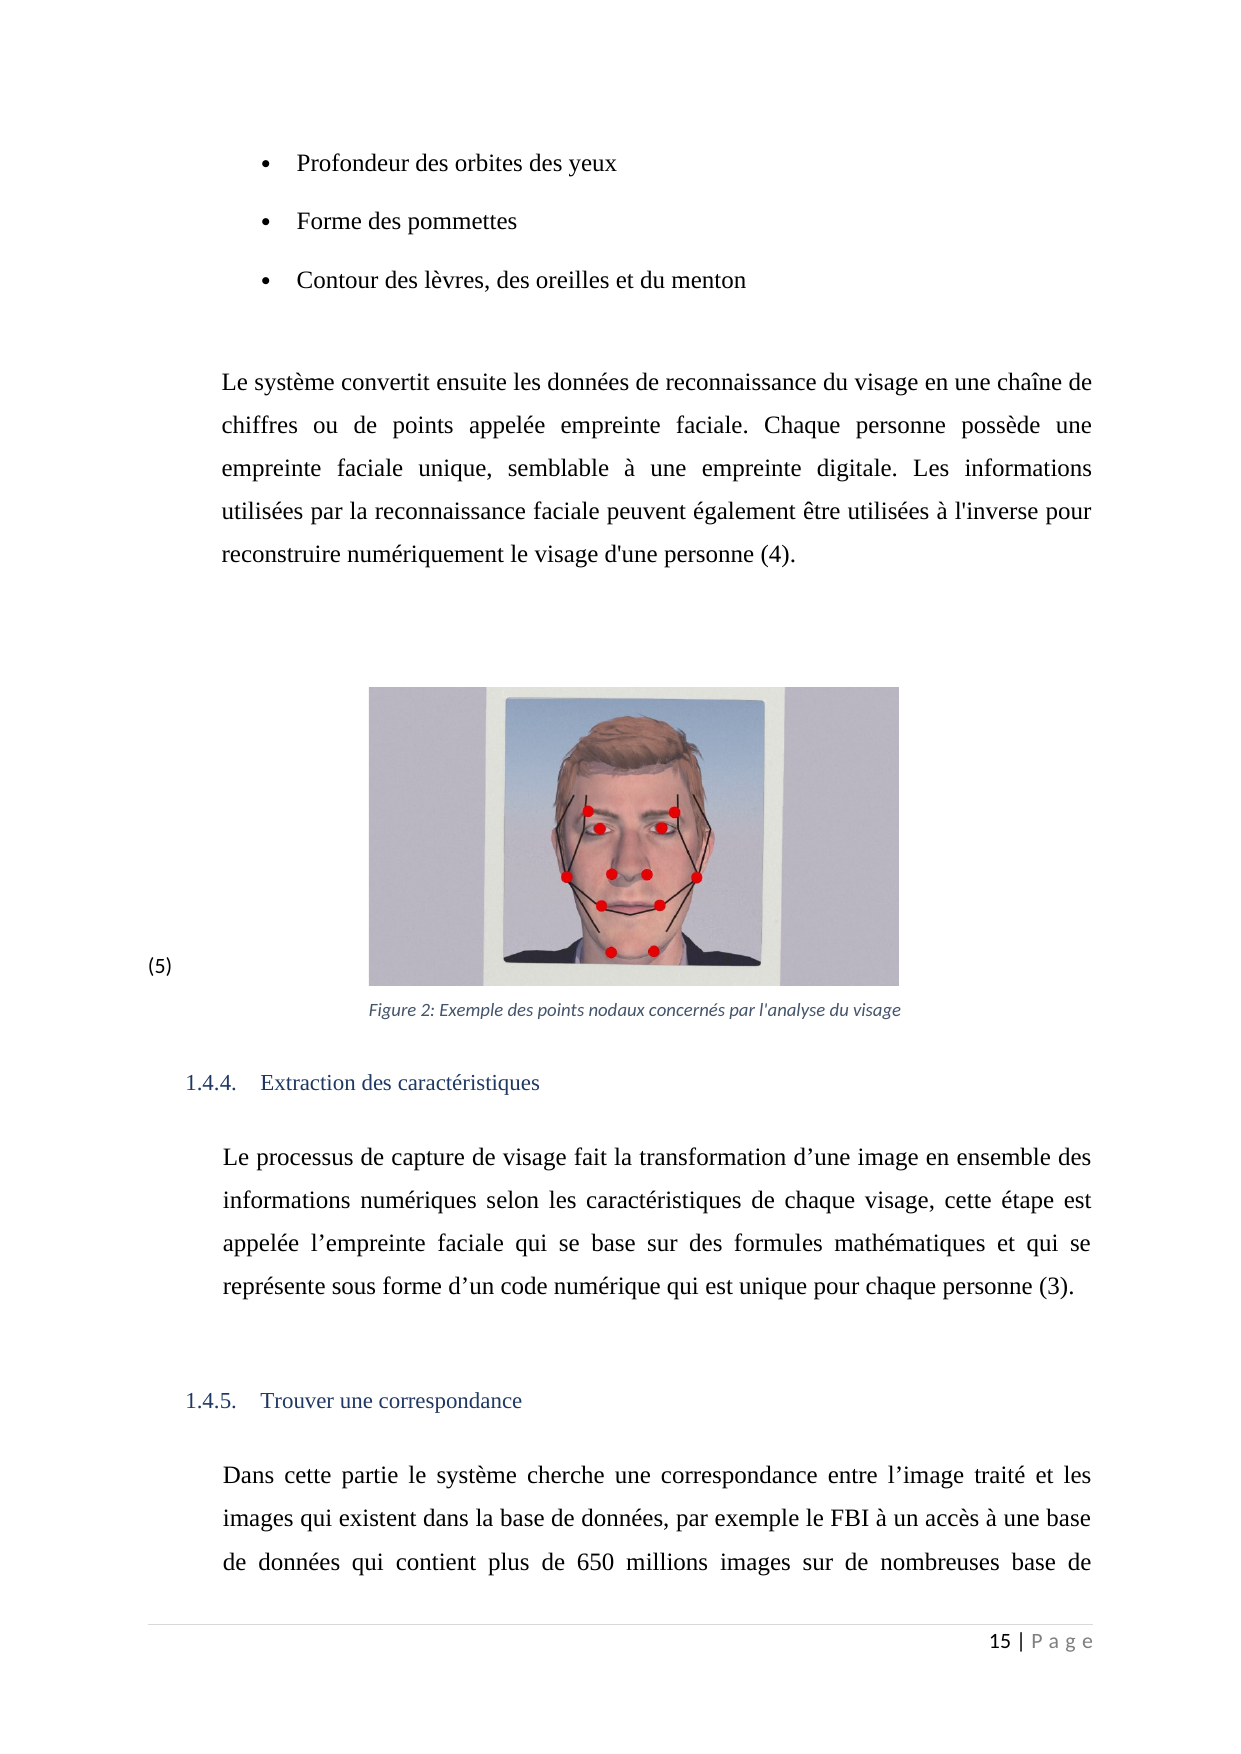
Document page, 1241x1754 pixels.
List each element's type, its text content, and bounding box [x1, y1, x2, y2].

list Profondeur des orbites des yeux [262, 148, 1093, 176]
list Le processus de capture de visage fait la transformation d’une image en ensemble des informations numériques selon les caractéristiques de chaque visage, cette étape est appelée l’empreinte faciale qui se base sur des formules mathématiques et qui se représente sous forme d’un code numérique qui est unique pour chaque personne . [223, 1142, 1093, 1300]
picture [367, 687, 899, 985]
list Contour des lèvres, des oreilles et du menton [262, 265, 1093, 294]
subtitle Trouver une correspondance [185, 1387, 1093, 1414]
list Forme des pommettes [262, 206, 1093, 235]
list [223, 1460, 1093, 1575]
text Le système convertit ensuite les données de reconnaissance du visage en une chaîne de chiffres ou de points appelée empreinte faciale. Chaque personne possède une empreinte faciale unique, semblable à une empreinte digitale. Les informations utilisées par la reconnaissance faciale peuvent également être utilisées à l'inverse pour reconstruire numériquement le visage d'une personne. [221, 367, 1093, 568]
subtitle Extraction des caractéristiques [185, 1069, 1093, 1095]
